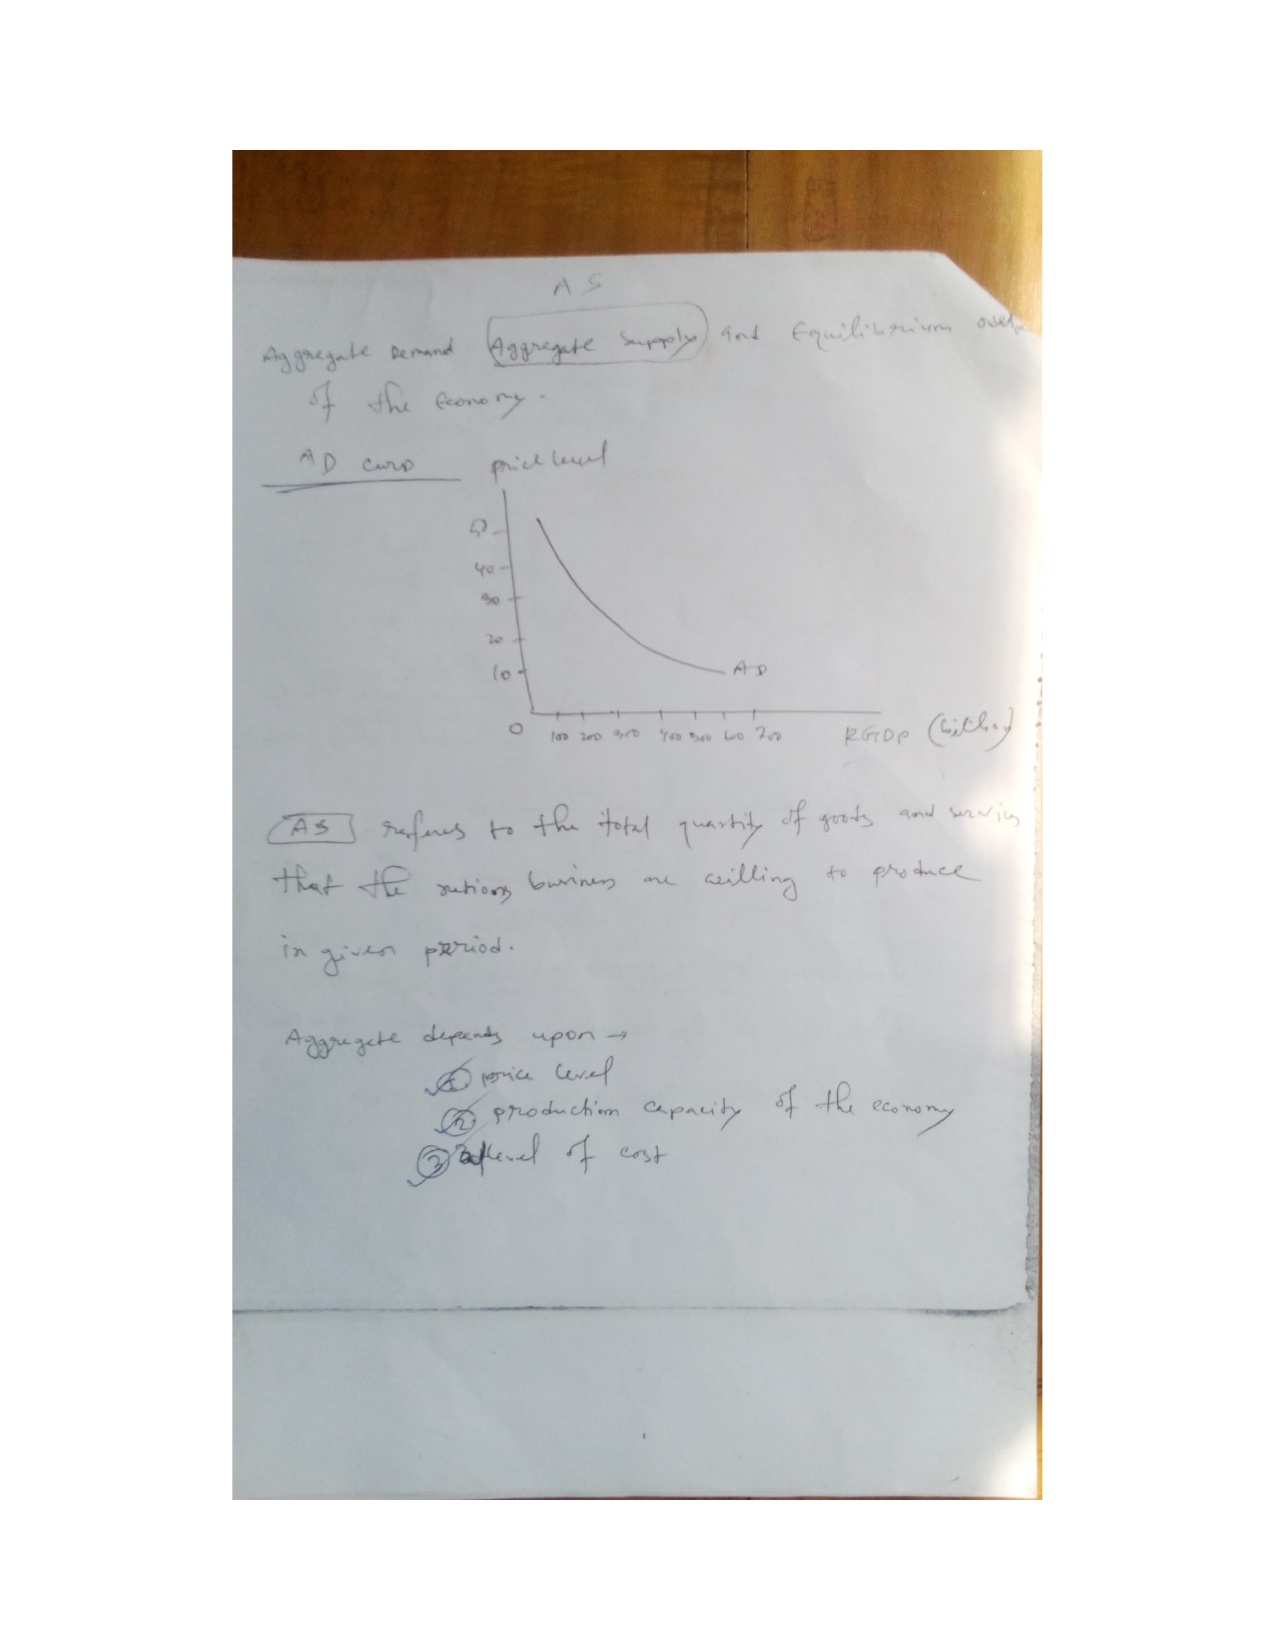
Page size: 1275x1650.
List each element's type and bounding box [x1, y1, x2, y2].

picture [232, 150, 1043, 1500]
